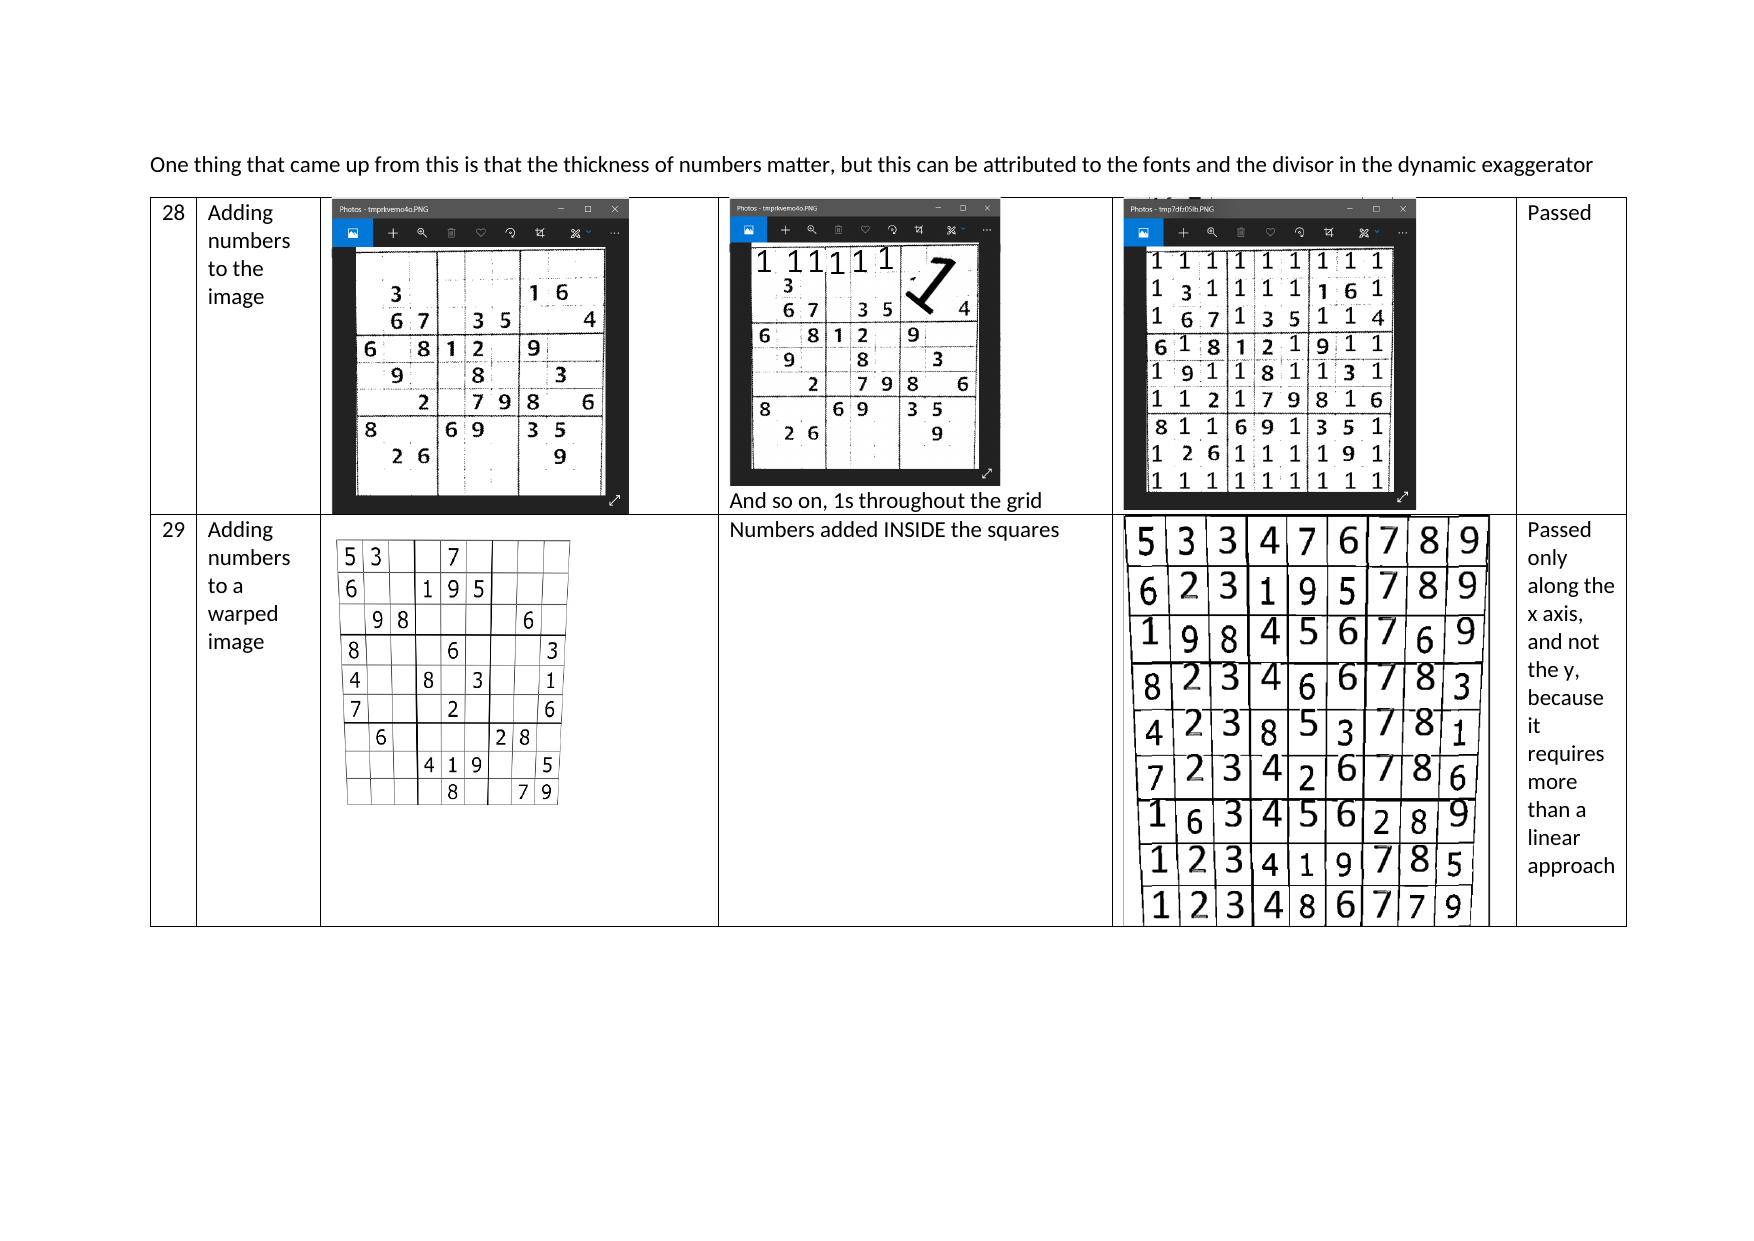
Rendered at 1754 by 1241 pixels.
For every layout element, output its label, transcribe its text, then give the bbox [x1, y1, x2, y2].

table_header [1113, 198, 1516, 514]
table_cell Adding numbers to a warped image [197, 515, 320, 926]
picture [1123, 515, 1491, 926]
table_header Adding numbers to the image [197, 198, 320, 514]
table_cell Numbers added INSIDE the squares [719, 515, 1112, 926]
picture [729, 197, 1001, 486]
text One thing that came up from this is that the thickness of numbers matter, but this can be attributed to the fonts and the divisor in the dynamic exaggerator [150, 150, 1604, 178]
table_cell 29 [151, 515, 196, 926]
table_header 28 [151, 198, 196, 514]
table_cell [1113, 515, 1123, 926]
table_cell [321, 515, 718, 926]
table_header And so on, 1s throughout the grid [719, 198, 1112, 514]
picture [331, 515, 573, 824]
table_header [321, 198, 331, 514]
table_header Passed [1517, 198, 1626, 514]
table_header [629, 198, 718, 514]
picture [1123, 197, 1417, 510]
picture [331, 197, 629, 514]
table_cell Passed only along the x axis, and not the y, because it requires more than a linear approach [1517, 515, 1626, 926]
table_cell [1491, 515, 1516, 926]
